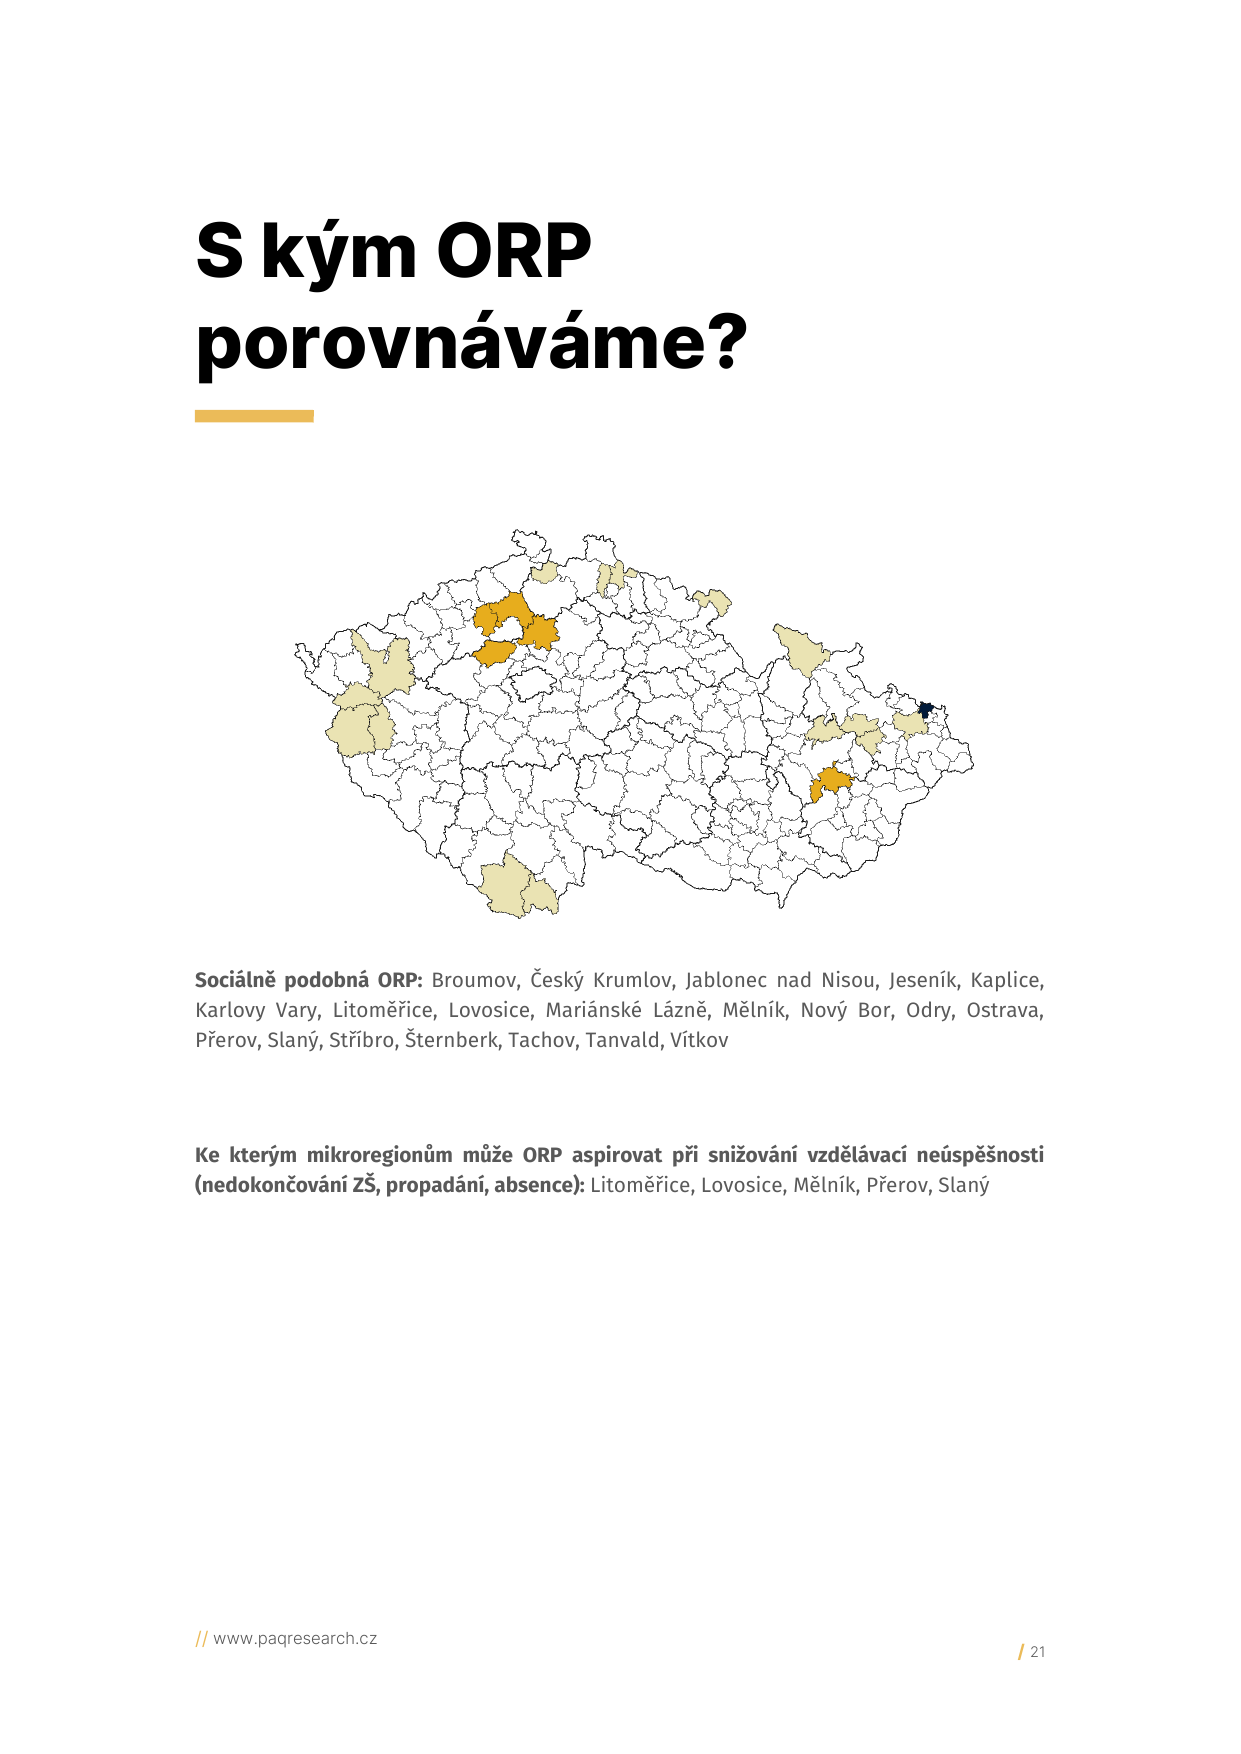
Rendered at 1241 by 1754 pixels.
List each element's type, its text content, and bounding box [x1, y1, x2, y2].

subtitle S kým ORP porovnáváme? [195, 205, 1045, 386]
text Sociálně podobná ORP: Broumov, Český Krumlov, Jablonec nad Nisou, Jeseník, Kaplice, Karlovy Vary, Litoměřice, Lovosice, Mariánské Lázně, Mělník, Nový Bor, Odry, Ostrava, Přerov, Slaný, Stříbro, Šternberk, Tachov, Tanvald, Vítkov [195, 962, 1045, 1053]
text Ke kterým mikroregionům může ORP aspirovat při snižování vzdělávací neúspěšnosti (nedokončování ZŠ, propadání, absence): Litoměřice, Lovosice, Mělník, Přerov, Slaný [195, 1137, 1045, 1198]
picture [194, 461, 1068, 946]
